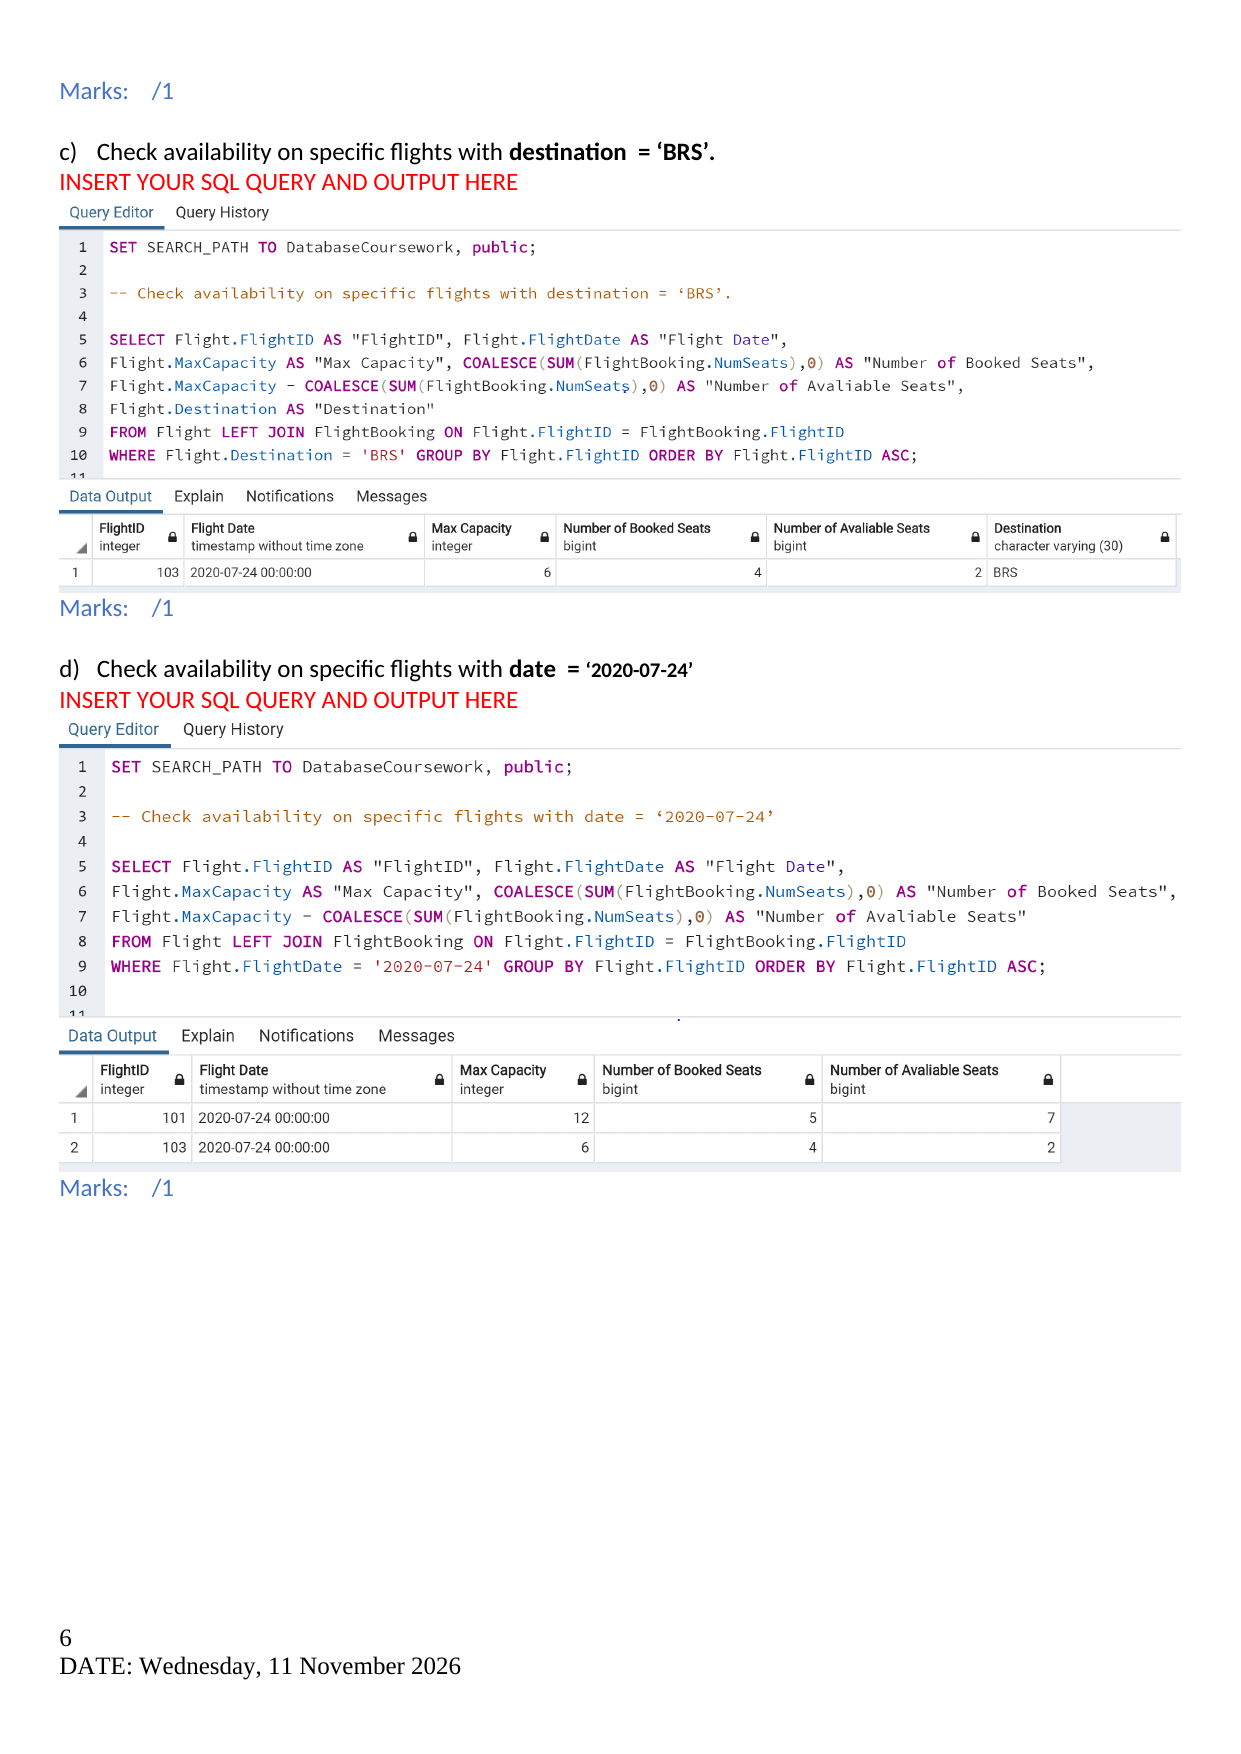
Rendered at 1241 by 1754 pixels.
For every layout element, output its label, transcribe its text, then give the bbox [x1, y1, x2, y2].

list Check availability on specific flights with destination = ‘BRS’. [59, 136, 1181, 167]
text Marks: /1 [59, 1172, 1181, 1202]
text INSERT YOUR SQL QUERY AND OUTPUT HERE [59, 167, 1181, 197]
text Marks: /1 [59, 593, 1181, 623]
picture [59, 197, 1182, 593]
text Marks: /1 [59, 75, 1181, 106]
text INSERT YOUR SQL QUERY AND OUTPUT HERE [59, 684, 1181, 714]
list Check availability on specific flights with date = ‘2020-07-24’ [59, 653, 1181, 684]
picture [59, 714, 1182, 1172]
